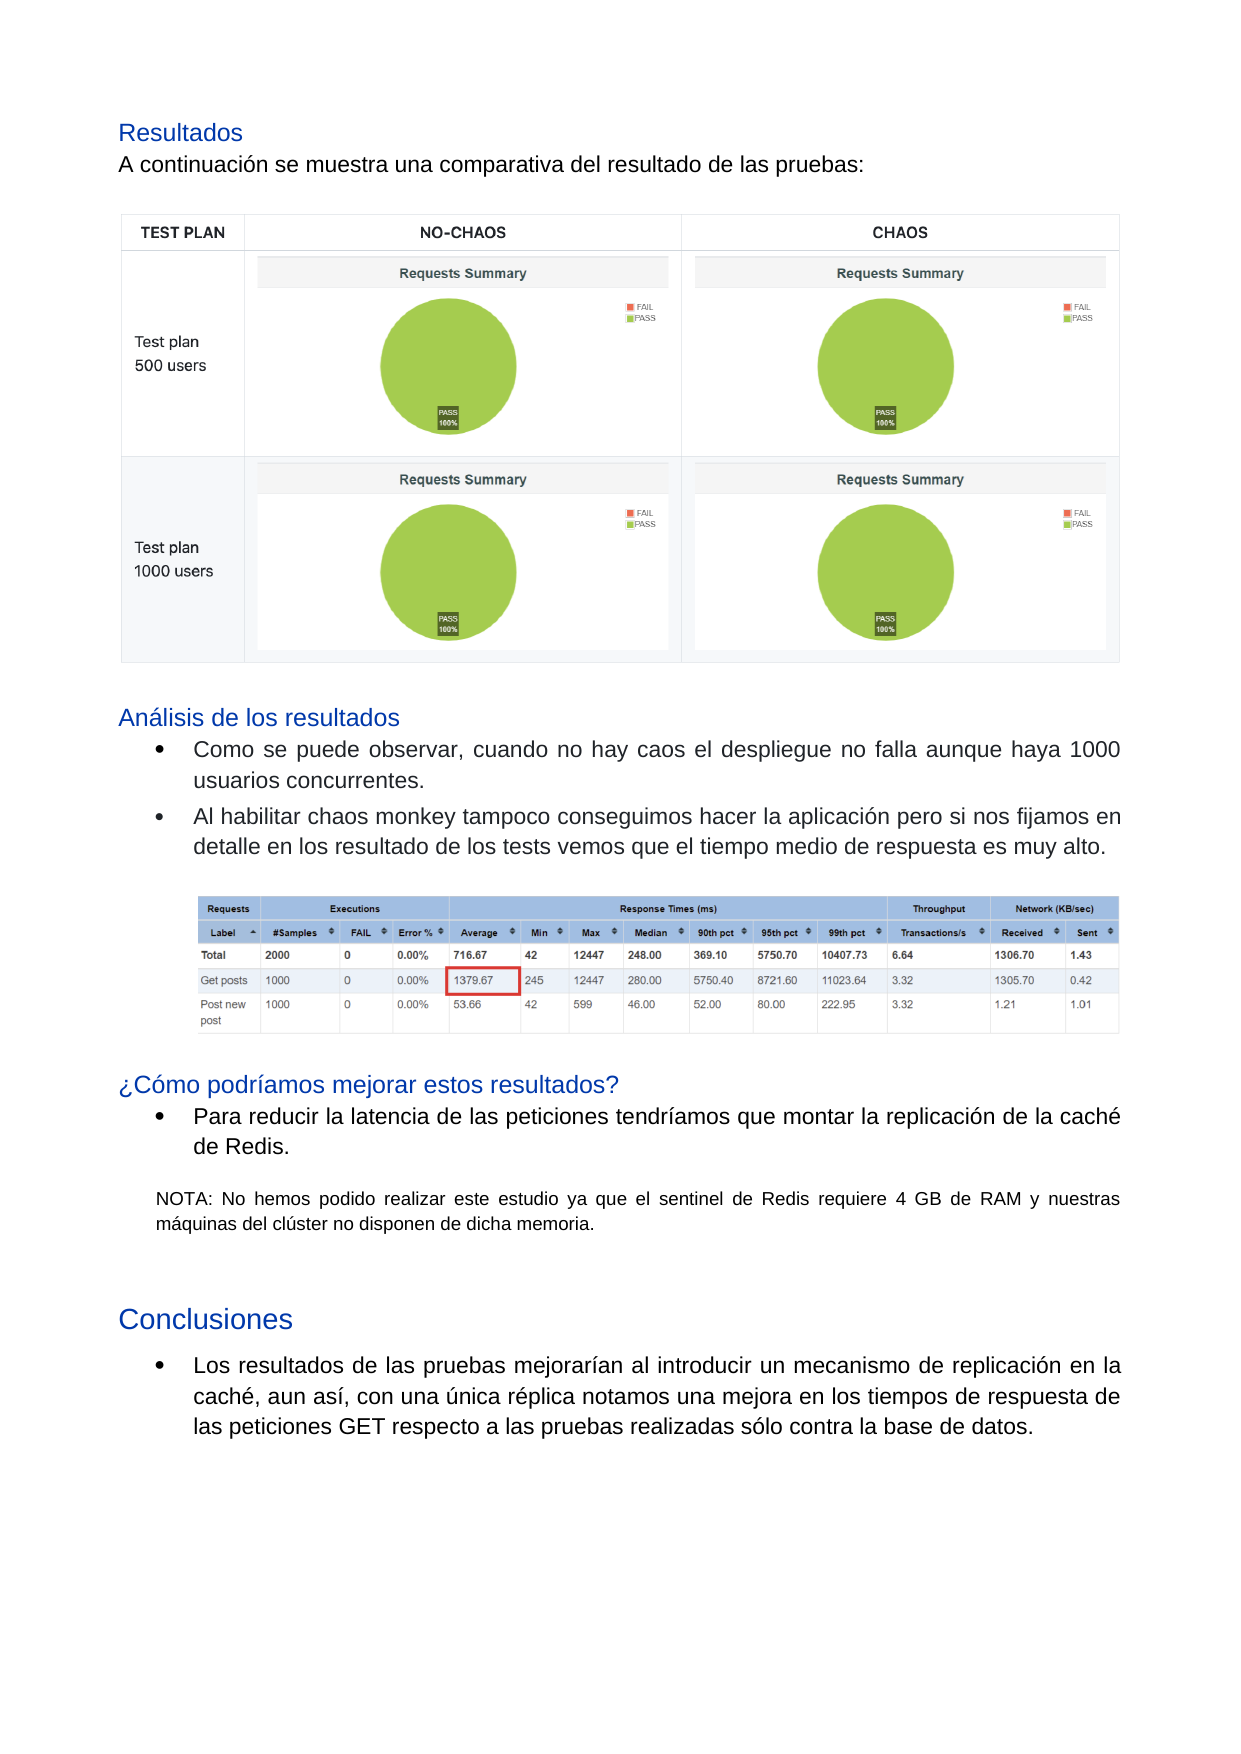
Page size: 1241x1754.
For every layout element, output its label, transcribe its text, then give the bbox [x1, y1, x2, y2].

text A continuación se muestra una comparativa del resultado de las pruebas: [118, 151, 1122, 177]
list Para reducir la latencia de las peticiones tendríamos que montar la replicación de la caché de Redis. [156, 1103, 1122, 1159]
list Como se puede observar, cuando no hay caos el despliegue no falla aunque haya 1000 usuarios concurrentes. [156, 736, 1122, 793]
subtitle Análisis de los resultados [118, 703, 1122, 732]
subtitle Resultados [118, 118, 1122, 147]
subtitle Conclusiones [118, 1302, 1122, 1336]
picture [193, 892, 1123, 1037]
subtitle ¿Cómo podríamos mejorar estos resultados? [118, 1070, 1122, 1098]
list Los resultados de las pruebas mejorarían al introducir un mecanismo de replicación en la caché, aun así, con una única réplica notamos una mejora en los tiempos de respuesta de las peticiones GET respecto a las pruebas realizadas sólo contra la base de datos. [156, 1352, 1122, 1439]
list Al habilitar chaos monkey tampoco conseguimos hacer la aplicación pero si nos fijamos en detalle en los resultado de los tests vemos que el tiempo medio de respuesta es muy alto. [156, 803, 1122, 860]
text NOTA: No hemos podido realizar este estudio ya que el sentinel de Redis requiere 4 GB de RAM y nuestras máquinas del clúster no disponen de dicha memoria. [156, 1188, 1122, 1234]
picture [118, 211, 1123, 665]
